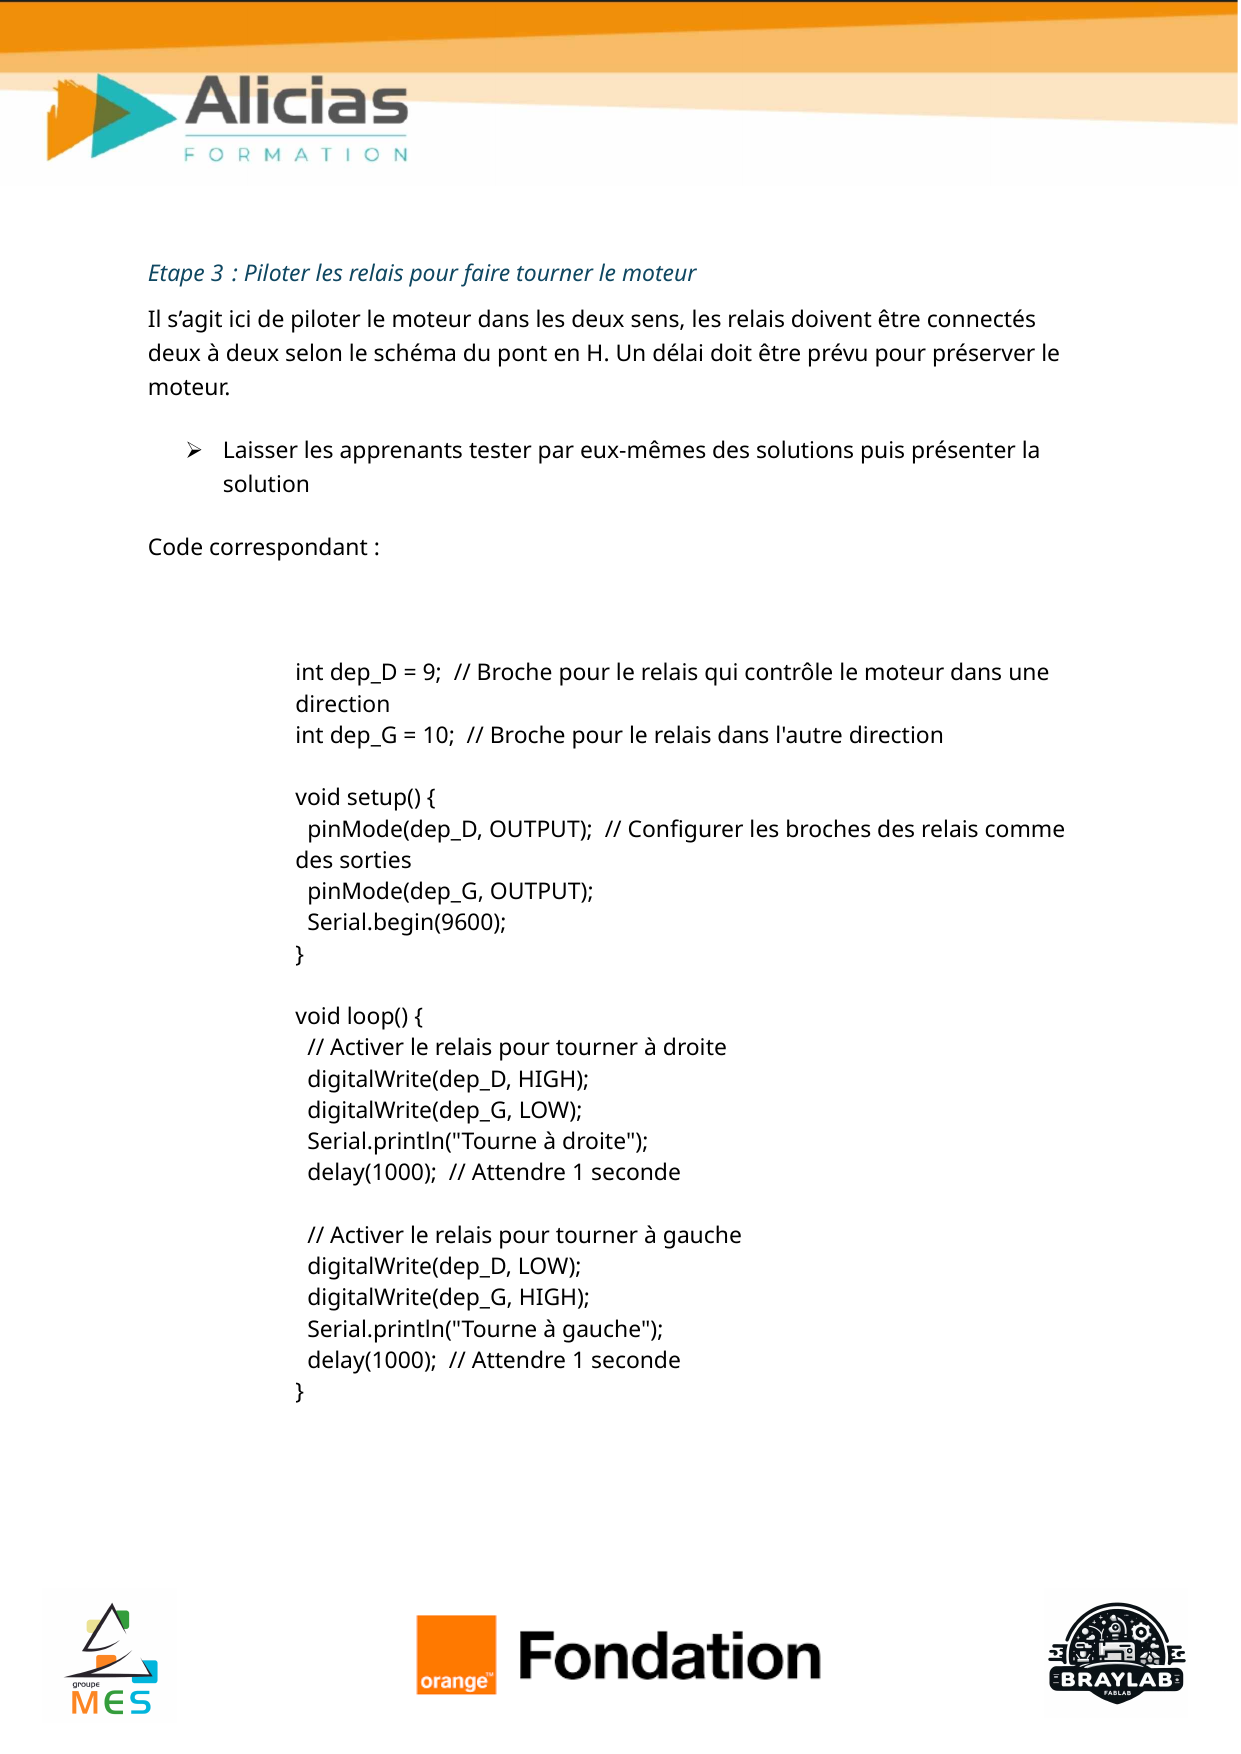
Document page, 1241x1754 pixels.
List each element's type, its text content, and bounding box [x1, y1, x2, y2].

text Serial.println("Tourne à droite"); [295, 1125, 1093, 1156]
text Serial.begin(9600); [295, 906, 1093, 937]
text delay(1000); // Attendre 1 seconde [295, 1156, 1093, 1187]
subtitle Etape 3 : Piloter les relais pour faire tourner le moteur [148, 257, 1093, 288]
picture [42, 1588, 177, 1723]
text void loop() { [295, 1000, 1093, 1031]
text digitalWrite(dep_G, HIGH); [295, 1281, 1093, 1312]
text delay(1000); // Attendre 1 seconde [295, 1344, 1093, 1375]
text digitalWrite(dep_G, LOW); [295, 1094, 1093, 1125]
text // Activer le relais pour tourner à gauche [295, 1219, 1093, 1250]
text void setup() { [295, 781, 1093, 812]
text digitalWrite(dep_D, HIGH); [295, 1062, 1093, 1094]
text } [295, 1375, 1093, 1406]
text pinMode(dep_D, OUTPUT); // Configurer les broches des relais comme des sorties [295, 812, 1093, 875]
text int dep_G = 10; // Broche pour le relais dans l'autre direction [295, 719, 1093, 750]
text digitalWrite(dep_D, LOW); [295, 1250, 1093, 1281]
text Il s’agit ici de piloter le moteur dans les deux sens, les relais doivent être connectés deux à deux selon le schéma du pont en H. Un délai doit être prévu pour préserver le moteur. [148, 303, 1093, 402]
text pinMode(dep_G, OUTPUT); [295, 875, 1093, 906]
text int dep_D = 9; // Broche pour le relais qui contrôle le moteur dans une direction [295, 656, 1093, 719]
text Serial.println("Tourne à gauche"); [295, 1312, 1093, 1344]
text } [295, 937, 1093, 969]
text Code correspondant : [148, 530, 1093, 562]
picture [0, 0, 1238, 186]
text // Activer le relais pour tourner à droite [295, 1031, 1093, 1062]
list Laisser les apprenants tester par eux-mêmes des solutions puis présenter la solution [185, 434, 1093, 499]
picture [377, 1576, 863, 1734]
picture [1044, 1588, 1189, 1718]
